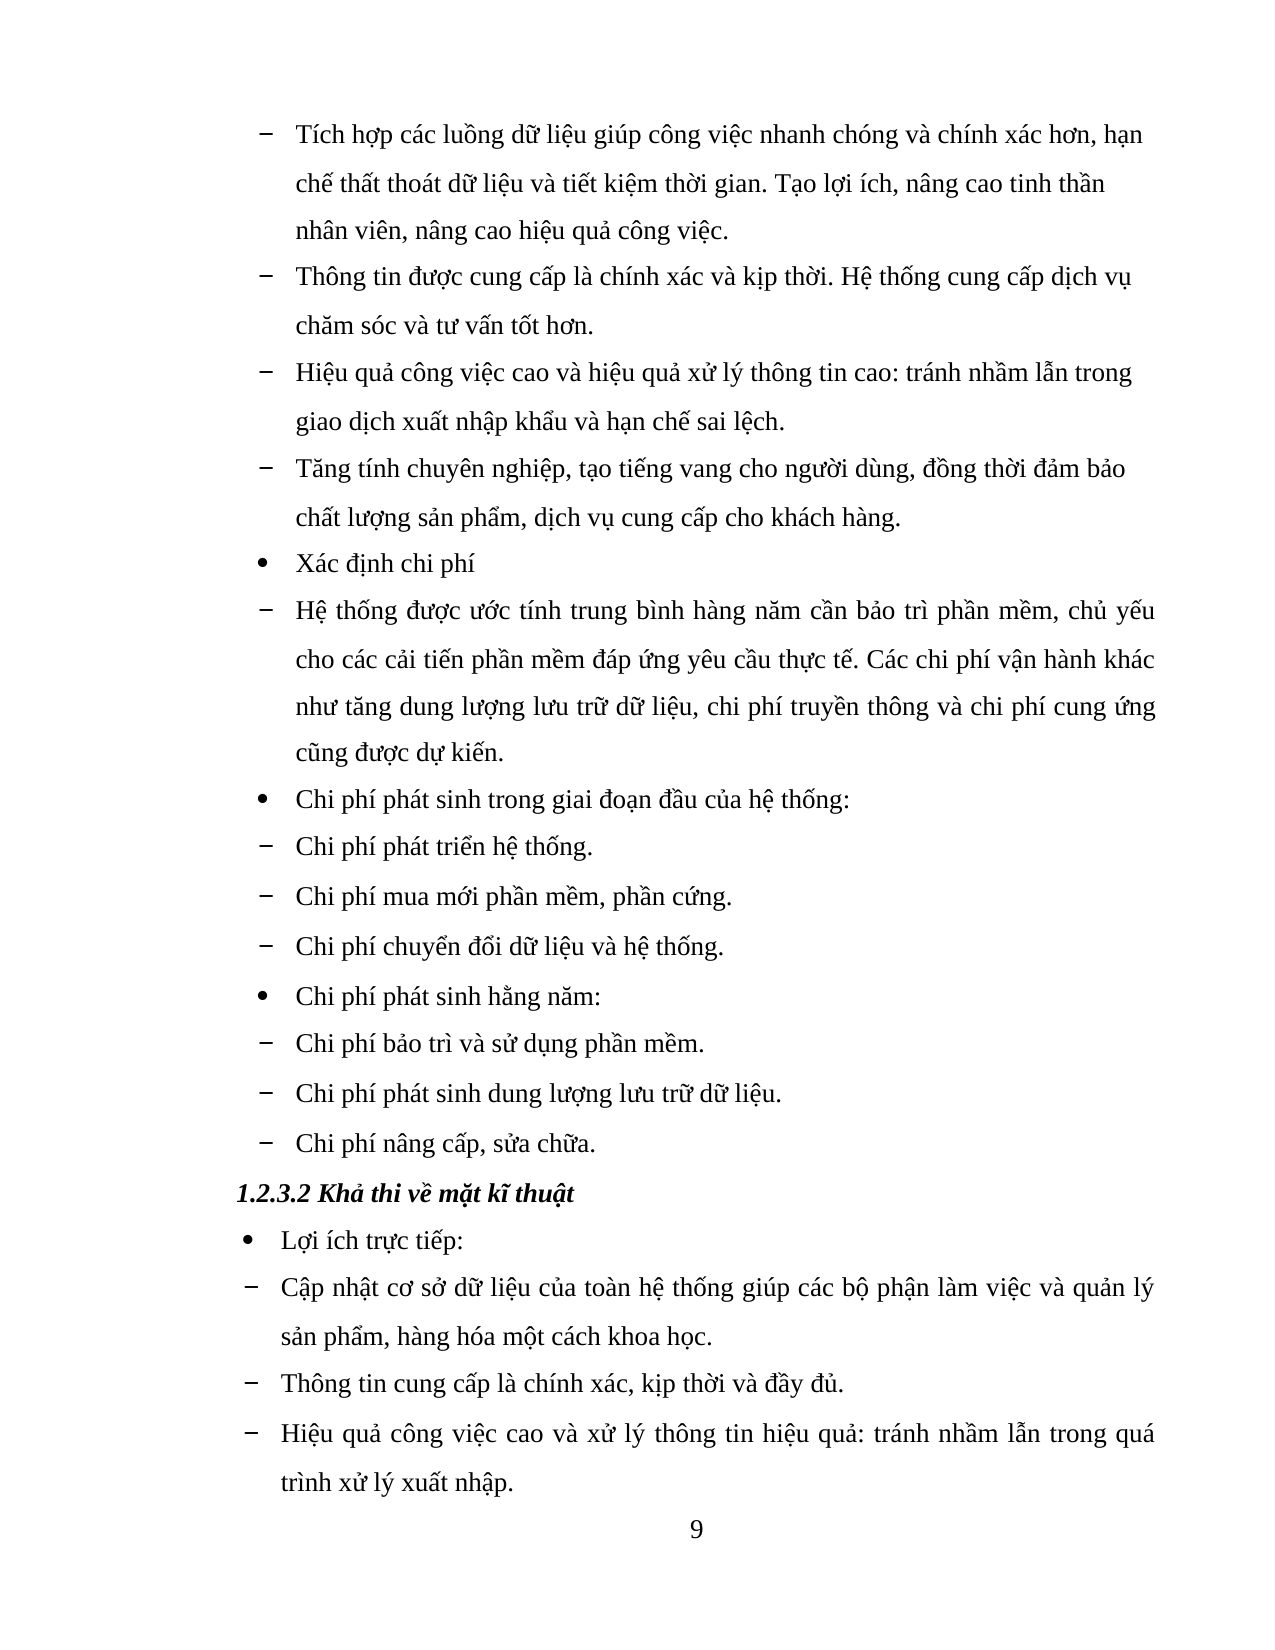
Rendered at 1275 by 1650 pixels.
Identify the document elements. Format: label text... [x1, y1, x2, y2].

subtitle 1.2.3.2 Khả thi về mặt kĩ thuật [177, 1177, 1157, 1209]
list Thông tin được cung cấp là chính xác và kịp thời. Hệ thống cung cấp dịch vụ chăm sóc và tư vấn tốt hơn. [258, 260, 1157, 341]
list Chi phí phát sinh trong giai đoạn đầu của hệ thống: [258, 783, 1157, 814]
list Chi phí mua mới phần mềm, phần cứng. [258, 880, 1157, 913]
list Tích hợp các luồng dữ liệu giúp công việc nhanh chóng và chính xác hơn, hạn chế thất thoát dữ liệu và tiết kiệm thời gian. Tạo lợi ích, nâng cao tinh thần nhân viên, nâng cao hiệu quả công việc. [258, 118, 1157, 245]
list Hiệu quả công việc cao và hiệu quả xử lý thông tin cao: tránh nhầm lẫn trong giao dịch xuất nhập khẩu và hạn chế sai lệch. [258, 356, 1157, 436]
list Thông tin cung cấp là chính xác, kịp thời và đầy đủ. [243, 1367, 1157, 1400]
list Chi phí phát sinh hằng năm: [258, 980, 1157, 1012]
list Chi phí chuyển đổi dữ liệu và hệ thống. [258, 930, 1157, 964]
list Lợi ích trực tiếp: [243, 1224, 1157, 1255]
list Tăng tính chuyên nghiệp, tạo tiếng vang cho người dùng, đồng thời đảm bảo chất lượng sản phẩm, dịch vụ cung cấp cho khách hàng. [258, 452, 1157, 532]
list Xác định chi phí [258, 547, 1157, 578]
list Chi phí phát triển hệ thống. [258, 830, 1157, 863]
list Hệ thống được ước tính trung bình hàng năm cần bảo trì phần mềm, chủ yếu cho các cải tiến phần mềm đáp ứng yêu cầu thực tế. Các chi phí vận hành khác như tăng dung lượng lưu trữ dữ liệu, chi phí truyền thông và chi phí cung ứng cũng được dự kiến. [258, 594, 1157, 768]
list Chi phí phát sinh dung lượng lưu trữ dữ liệu. [258, 1077, 1157, 1111]
list Chi phí bảo trì và sử dụng phần mềm. [258, 1027, 1157, 1061]
list Hiệu quả công việc cao và xử lý thông tin hiệu quả: tránh nhầm lẫn trong quá trình xử lý xuất nhập. [243, 1417, 1157, 1497]
list Cập nhật cơ sở dữ liệu của toàn hệ thống giúp các bộ phận làm việc và quản lý sản phẩm, hàng hóa một cách khoa học. [243, 1271, 1157, 1351]
list Chi phí nâng cấp, sửa chữa. [258, 1127, 1157, 1161]
